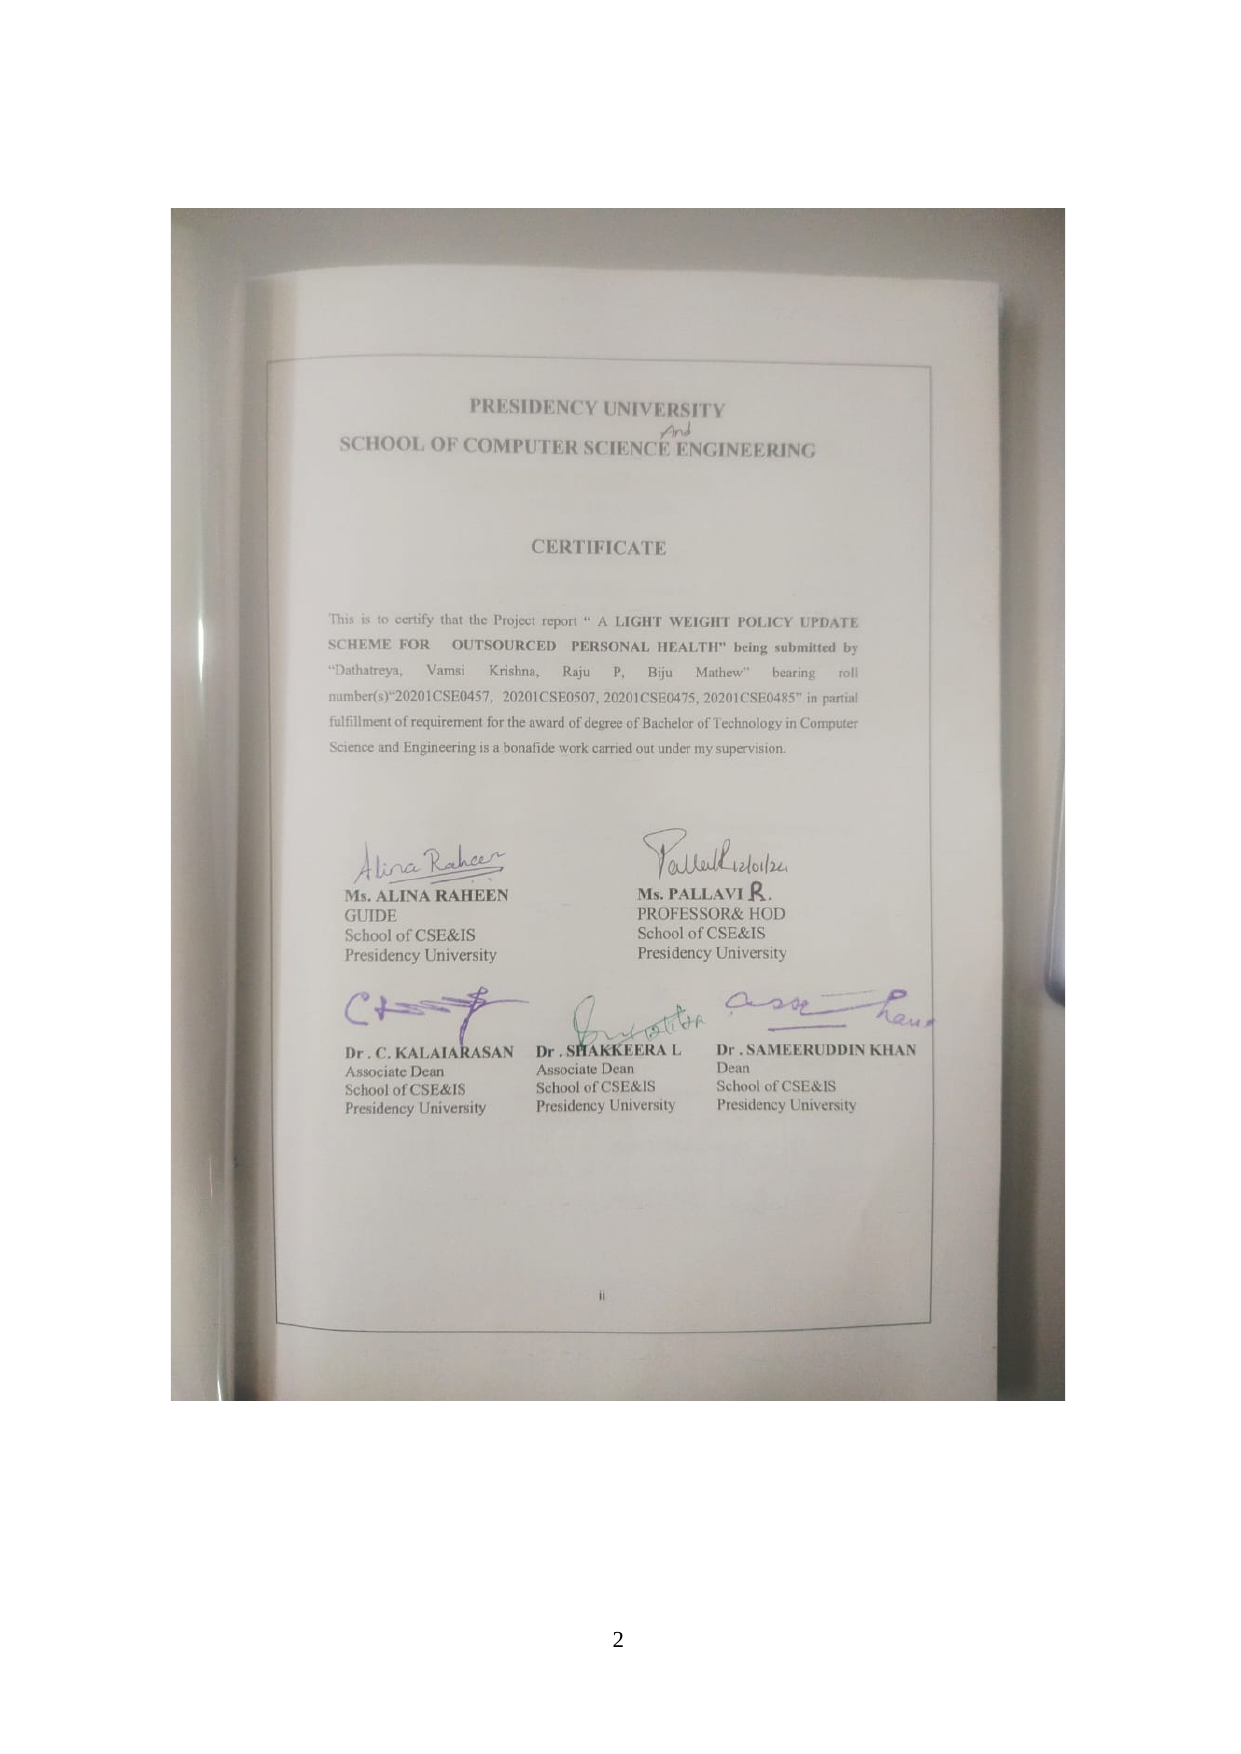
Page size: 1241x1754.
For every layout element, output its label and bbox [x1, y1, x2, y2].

picture [170, 208, 1066, 1401]
